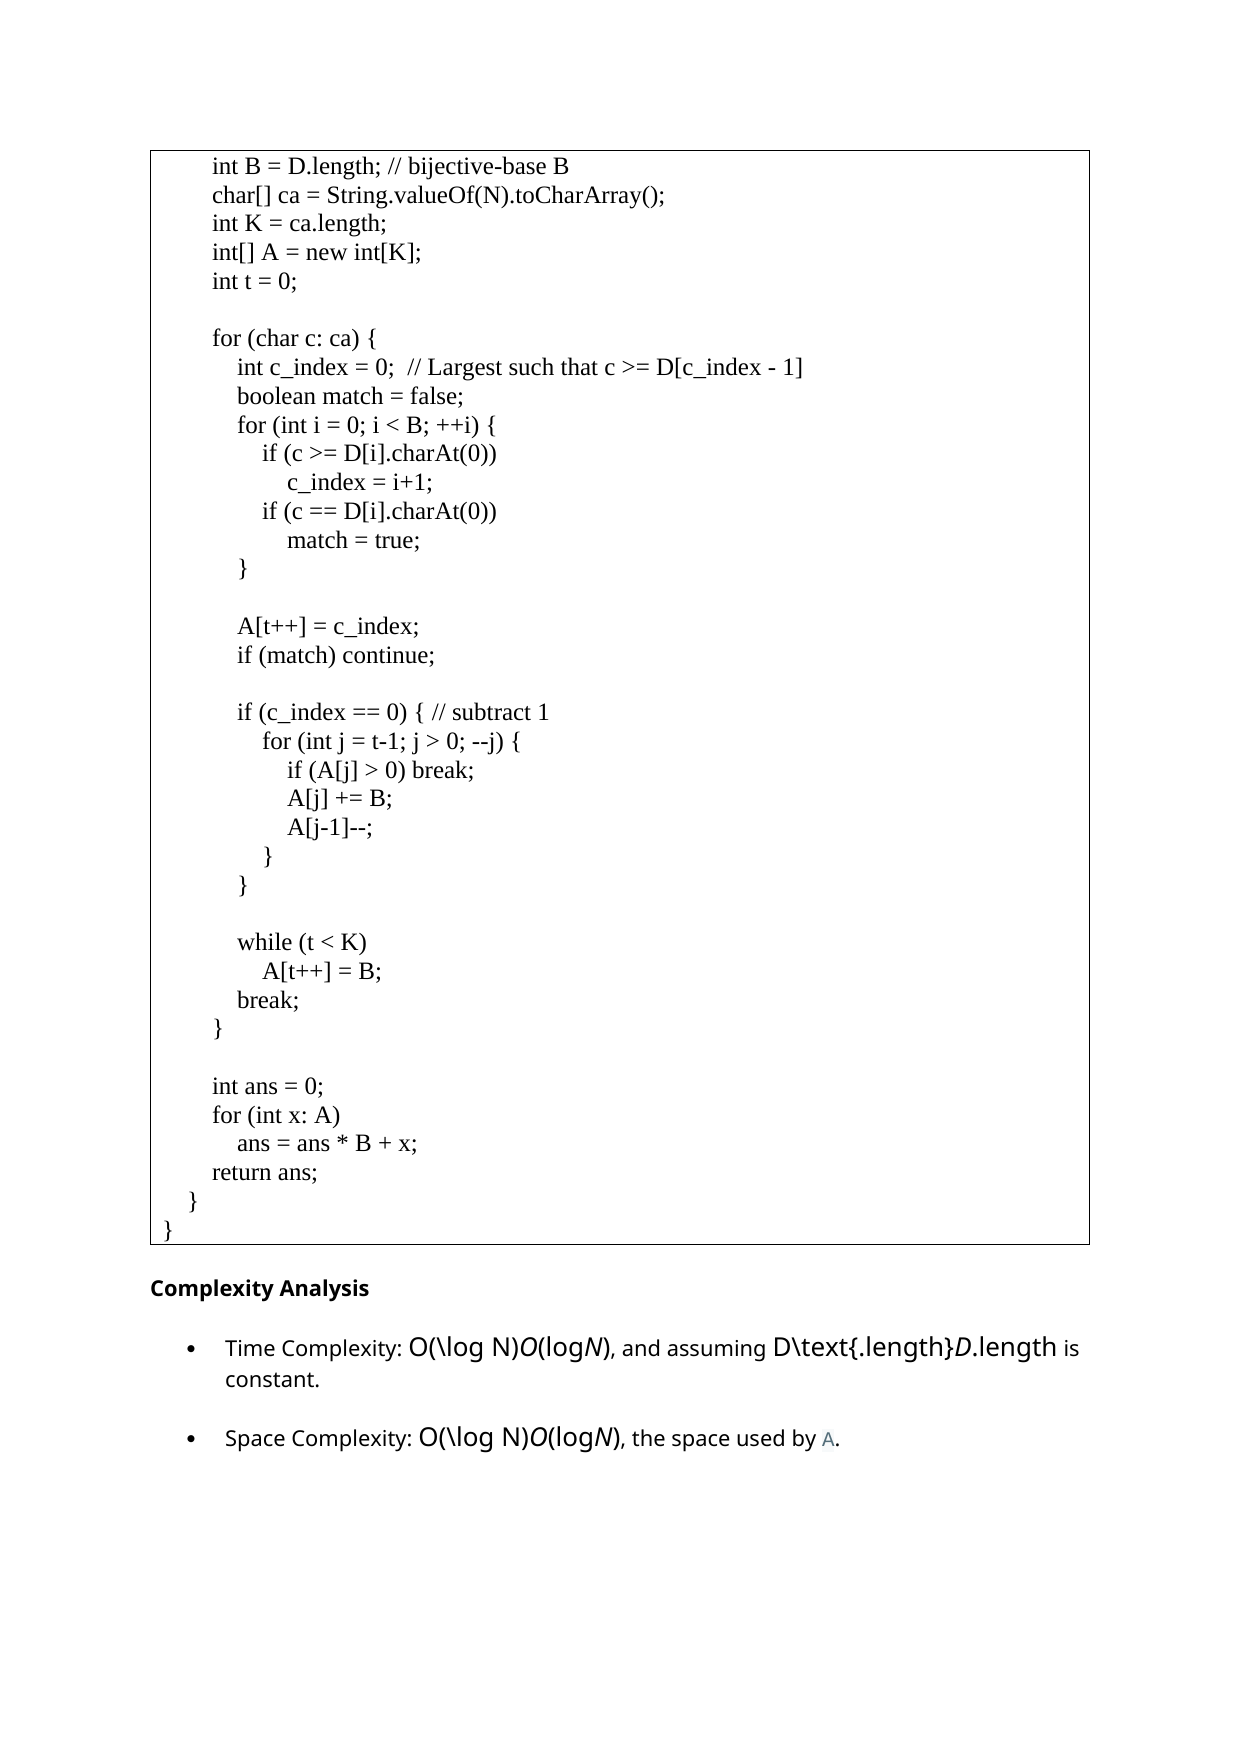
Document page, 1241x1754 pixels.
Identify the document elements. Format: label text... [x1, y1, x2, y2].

text Complexity Analysis [150, 1273, 1090, 1303]
list Time Complexity: O(\log N)O(logN), and assuming D\text{.length}D.length is constant. [187, 1328, 1090, 1393]
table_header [151, 151, 1089, 1243]
list Space Complexity: O(\log N)O(logN), the space used by A. [187, 1418, 1090, 1454]
